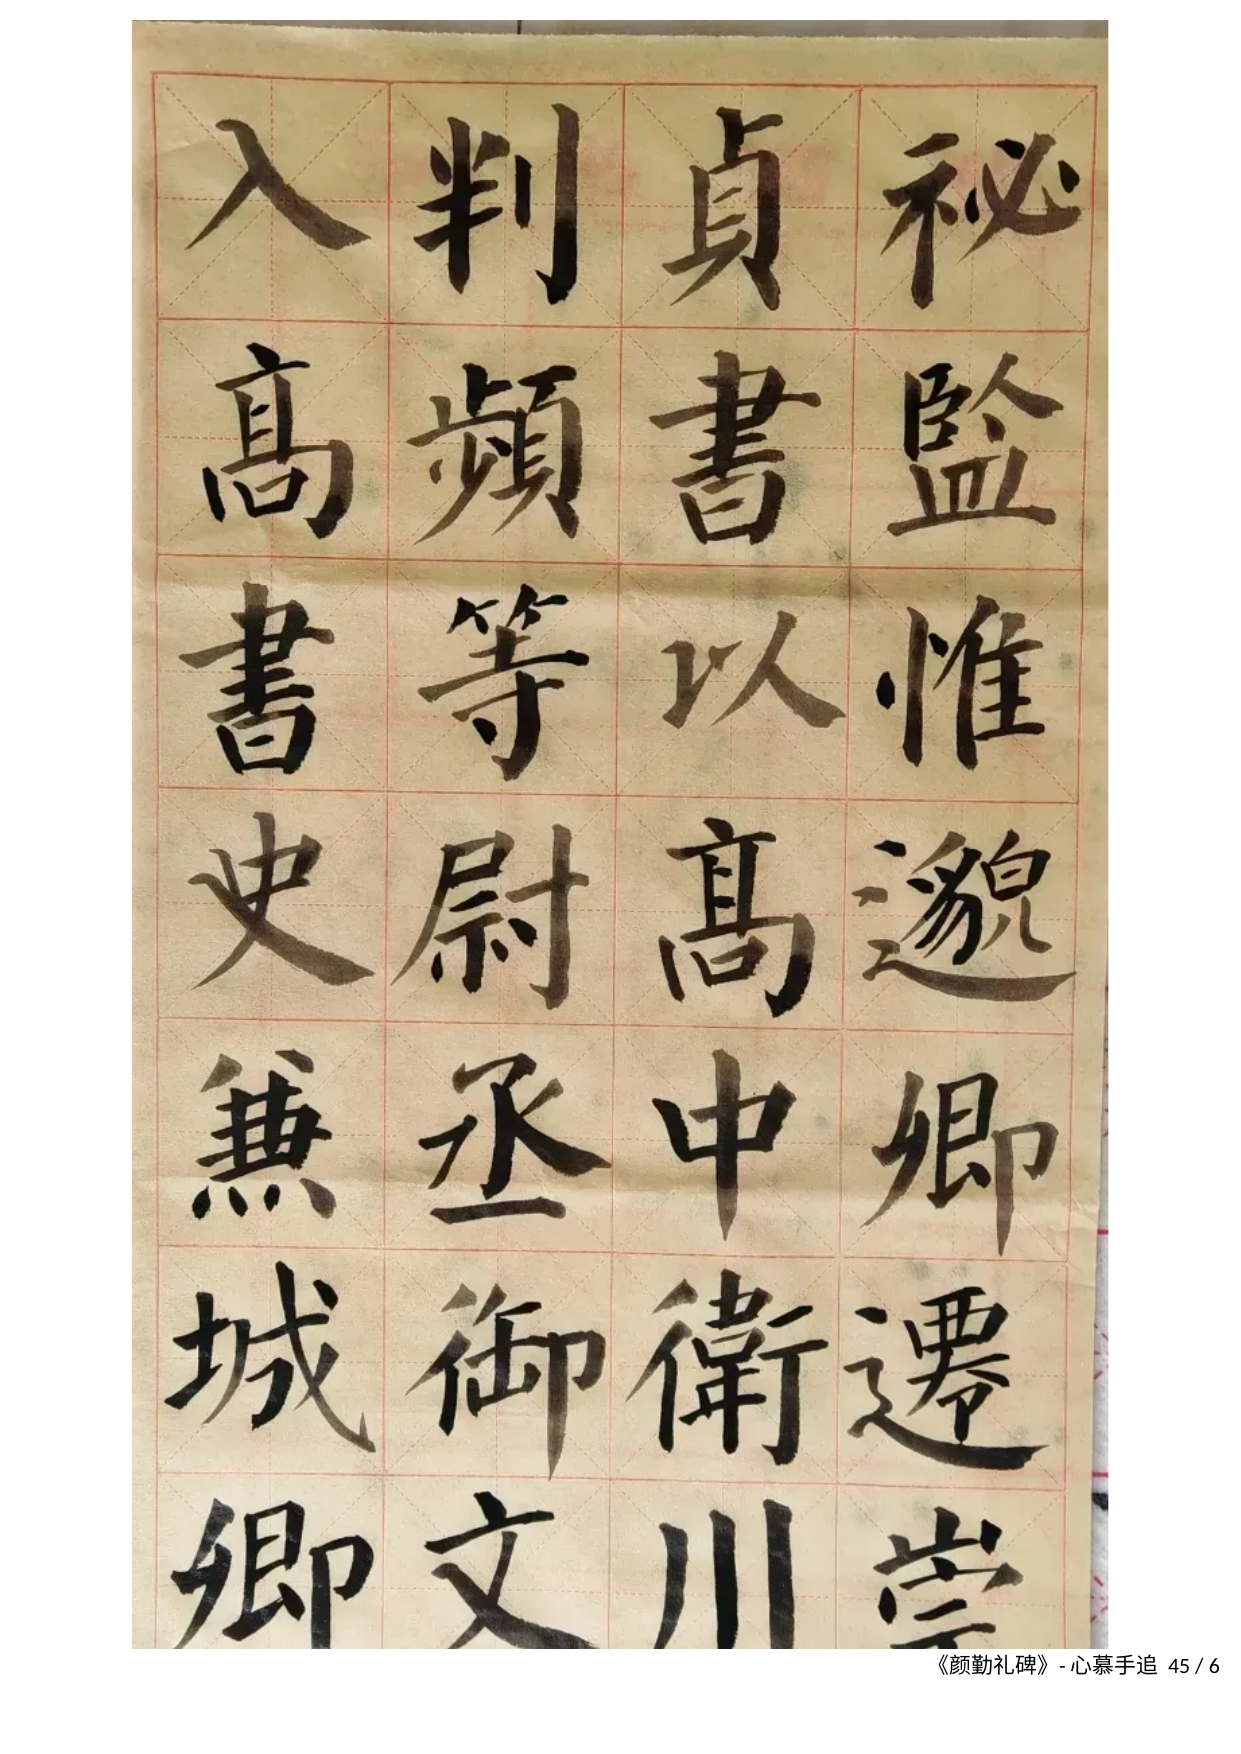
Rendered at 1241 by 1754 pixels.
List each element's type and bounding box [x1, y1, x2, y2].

picture [131, 20, 1109, 1649]
